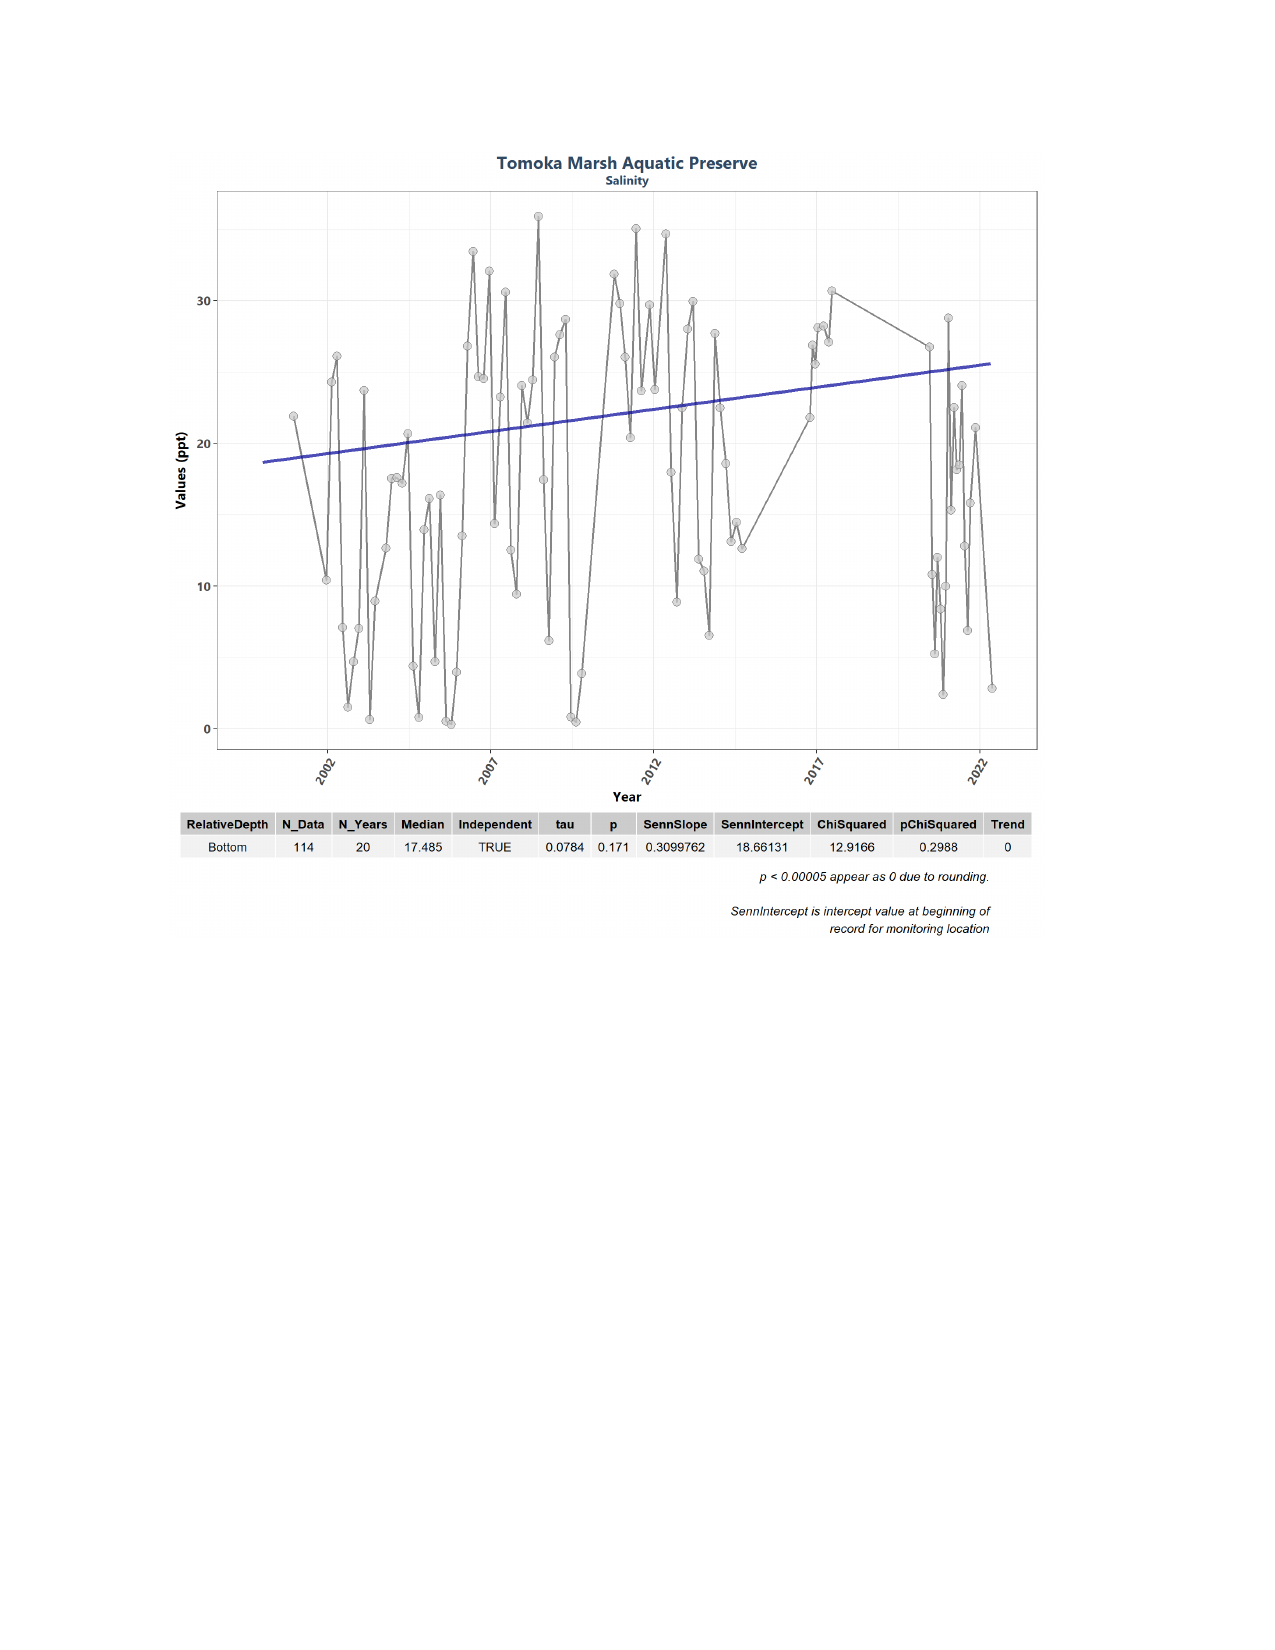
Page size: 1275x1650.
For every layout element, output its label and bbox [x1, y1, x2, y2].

picture [168, 150, 1044, 938]
